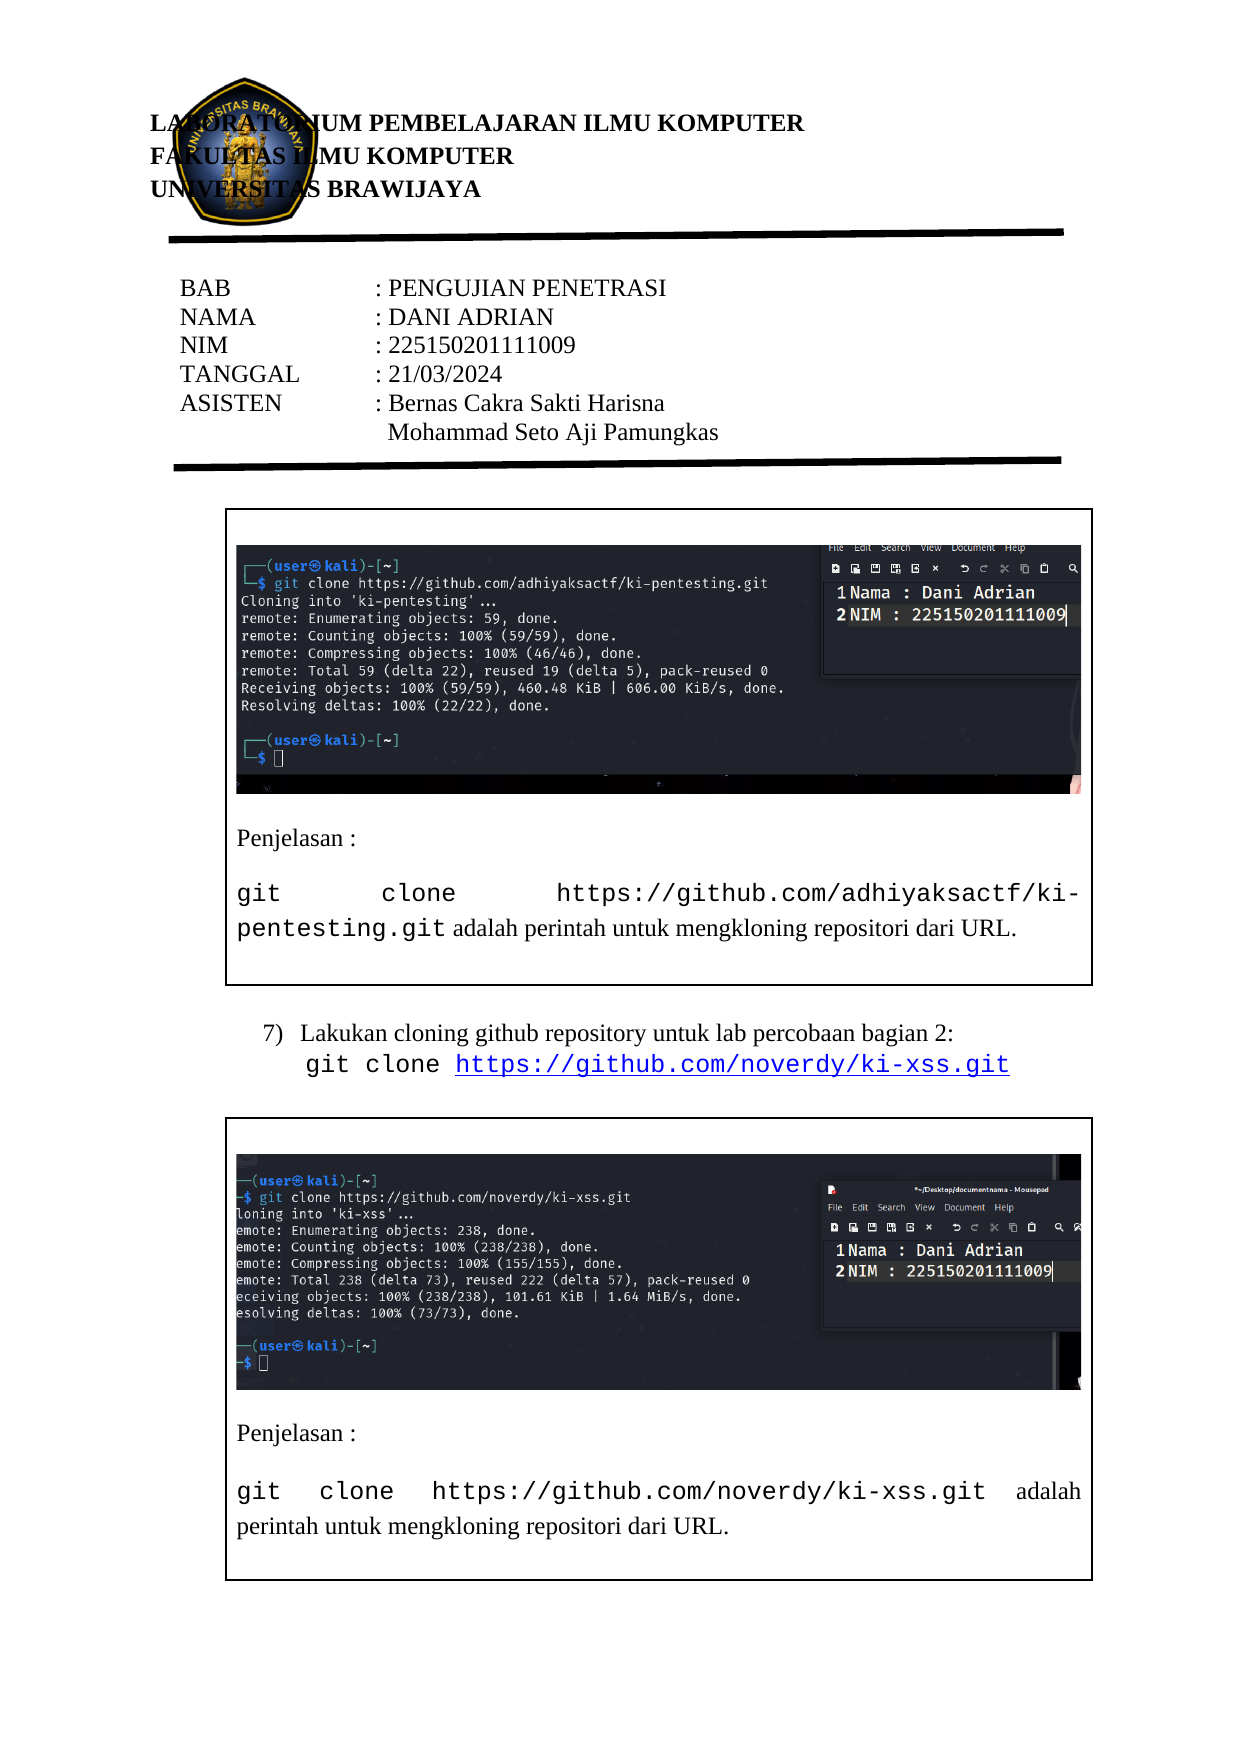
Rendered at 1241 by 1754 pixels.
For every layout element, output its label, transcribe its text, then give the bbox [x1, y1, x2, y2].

picture [168, 75, 321, 229]
list Lakukan cloning github repository untuk lab percobaan bagian 2: [262, 1018, 1090, 1047]
table_header Penjelasan : git clone https://github.com/noverdy/ki-xss.git adalah perintah untuk mengkloning repositori dari URL. [227, 1119, 1091, 1579]
picture [236, 1154, 1082, 1390]
table_header Penjelasan : git clone https://github.com/adhiyaksactf/ki-pentesting.git adalah perintah untuk mengkloning repositori dari URL. [227, 510, 1091, 983]
text git clone https://github.com/noverdy/ki-xss.git [225, 1052, 1090, 1080]
picture [190, 123, 196, 130]
picture [236, 545, 1082, 794]
